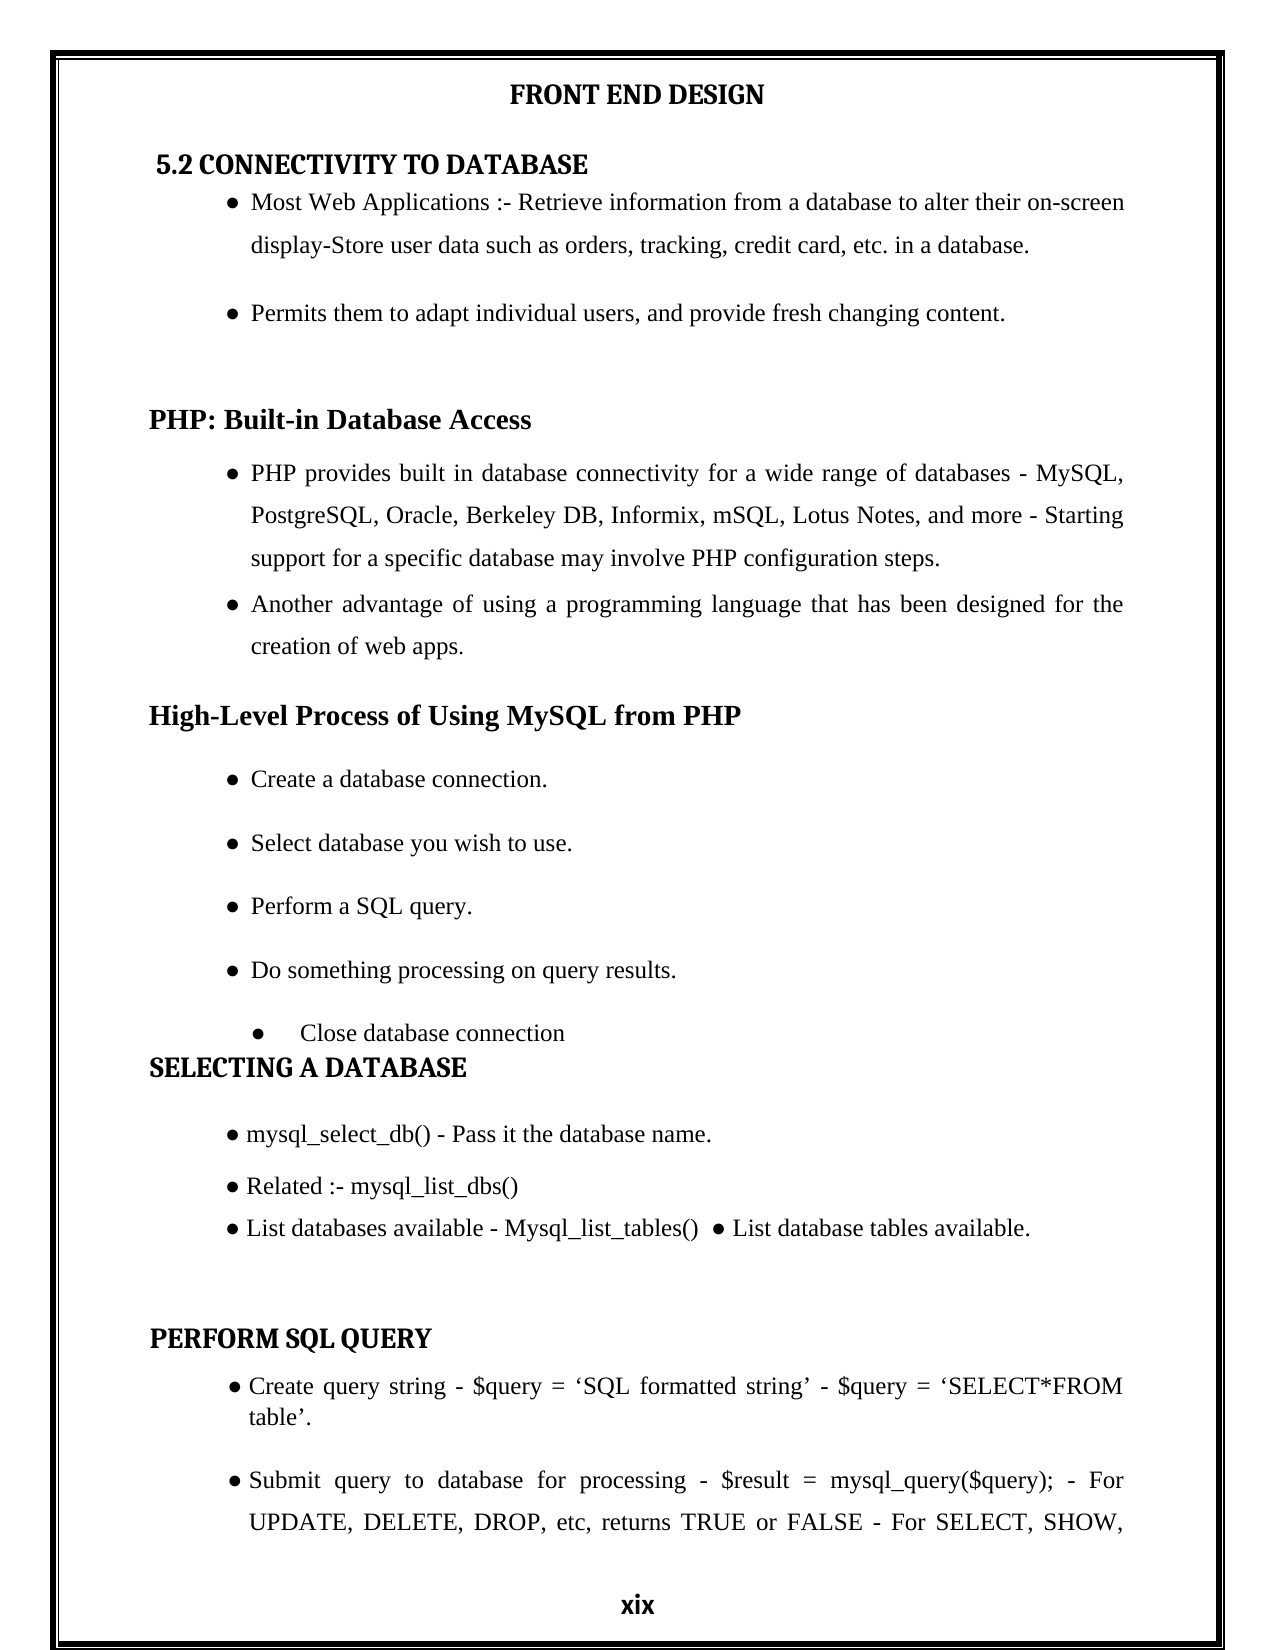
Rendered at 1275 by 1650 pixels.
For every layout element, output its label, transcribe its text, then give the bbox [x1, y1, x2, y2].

list Most Web Applications :- Retrieve information from a database to alter their on-screen display-Store user data such as orders, tracking, credit card, etc. in a database. [225, 187, 1125, 259]
text High-Level Process of Using MySQL from PHP [148, 698, 1125, 731]
list Create a database connection. [225, 764, 1125, 793]
list Close database connection [250, 1018, 1125, 1047]
list Perform a SQL query. [225, 891, 1125, 920]
text PHP: Built-in Database Access [148, 402, 1125, 436]
list Related :- mysql_list_dbs() [225, 1171, 1125, 1200]
list List databases available - Mysql_list_tables() ● List database tables available. [225, 1213, 1125, 1242]
subtitle PERFORM SQL QUERY [149, 1322, 1125, 1355]
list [227, 1465, 1125, 1536]
list Another advantage of using a programming language that has been designed for the creation of web apps. [225, 589, 1125, 660]
list Select database you wish to use. [225, 828, 1125, 857]
subtitle FRONT END DESIGN [149, 78, 1125, 112]
list Create query string - $query = ‘SQL formatted string’ - $query = ‘SELECT*FROM table’. [227, 1371, 1125, 1431]
subtitle 5.2 CONNECTIVITY TO DATABASE [149, 148, 1125, 182]
list Do something processing on query results. [225, 955, 1125, 983]
subtitle SELECTING A DATABASE [150, 1051, 1125, 1085]
list Permits them to adapt individual users, and provide fresh changing content. [225, 298, 1125, 326]
list mysql_select_db() - Pass it the database name. [225, 1119, 1125, 1148]
list PHP provides built in database connectivity for a wide range of databases - MySQL, PostgreSQL, Oracle, Berkeley DB, Informix, mSQL, Lotus Notes, and more - Starting support for a specific database may involve PHP configuration steps. [225, 458, 1125, 571]
